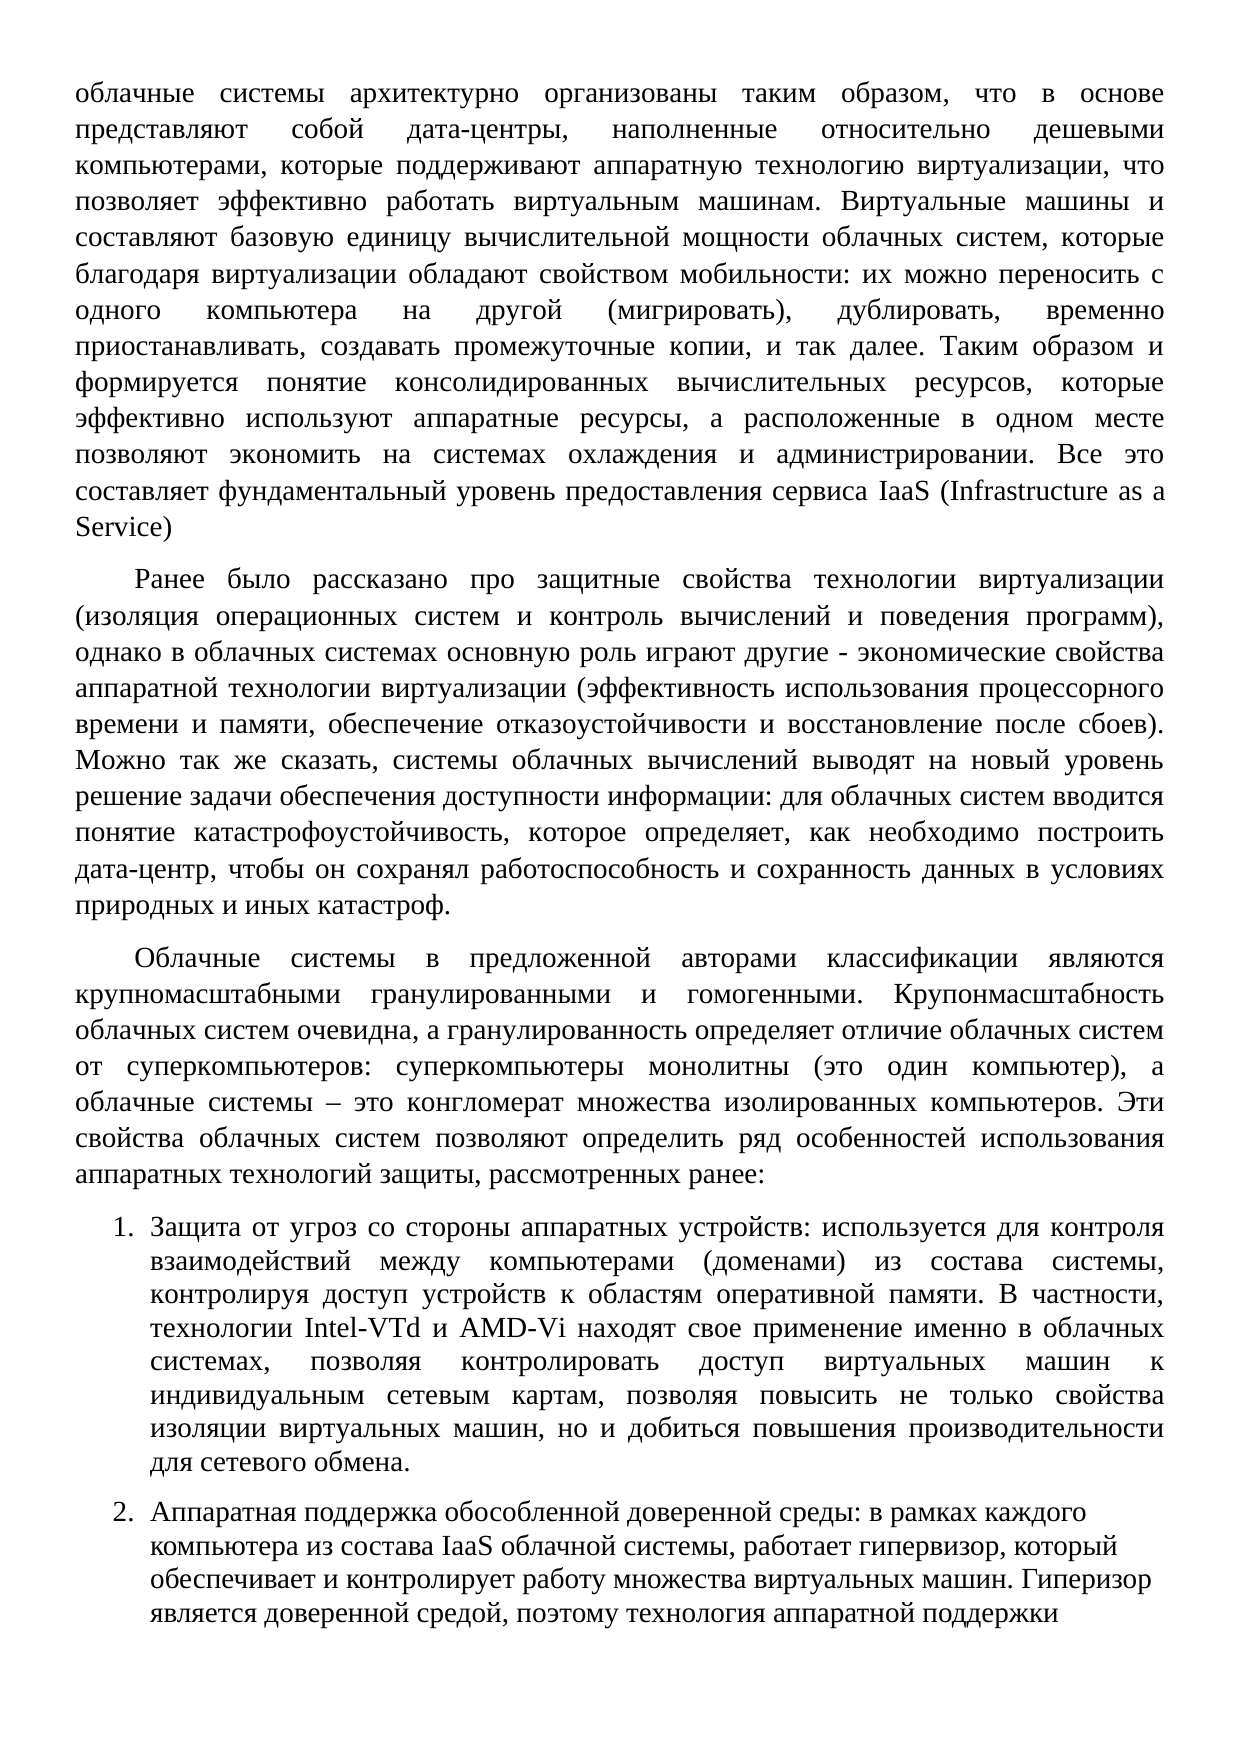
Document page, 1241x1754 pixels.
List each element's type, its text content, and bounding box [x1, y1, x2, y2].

text Ранее было рассказано про защитные свойства технологии виртуализации (изоляция операционных систем и контроль вычислений и поведения программ), однако в облачных системах основную роль играют другие - экономические свойства аппаратной технологии виртуализации (эффективность использования процессорного времени и памяти, обеспечение отказоустойчивости и восстановление после сбоев). Можно так же сказать, системы облачных вычислений выводят на новый уровень решение задачи обеспечения доступности информации: для облачных систем вводится понятие катастрофоустойчивость, которое определяет, как необходимо построить дата-центр, чтобы он сохранял работоспособность и сохранность данных в условиях природных и иных катастроф. [75, 562, 1165, 920]
list Защита от угроз со стороны аппаратных устройств: используется для контроля взаимодействий между компьютерами (доменами) из состава системы, контролируя доступ устройств к областям оперативной памяти. В частности, технологии Intel-VTd и AMD-Vi находят свое применение именно в облачных системах, позволяя контролировать доступ виртуальных машин к индивидуальным сетевым картам, позволяя повысить не только свойства изоляции виртуальных машин, но и добиться повышения производительности для сетевого обмена. [112, 1209, 1165, 1478]
text Облачные системы в предложенной авторами классификации являются крупномасштабными гранулированными и гомогенными. Крупонмасштабность облачных систем очевидна, а гранулированность определяет отличие облачных систем от суперкомпьютеров: суперкомпьютеры монолитны (это один компьютер), а облачные системы – это конгломерат множества изолированных компьютеров. Эти свойства облачных систем позволяют определить ряд особенностей использования аппаратных технологий защиты, рассмотренных ранее: [75, 940, 1165, 1190]
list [112, 1494, 1165, 1628]
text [75, 75, 1165, 542]
